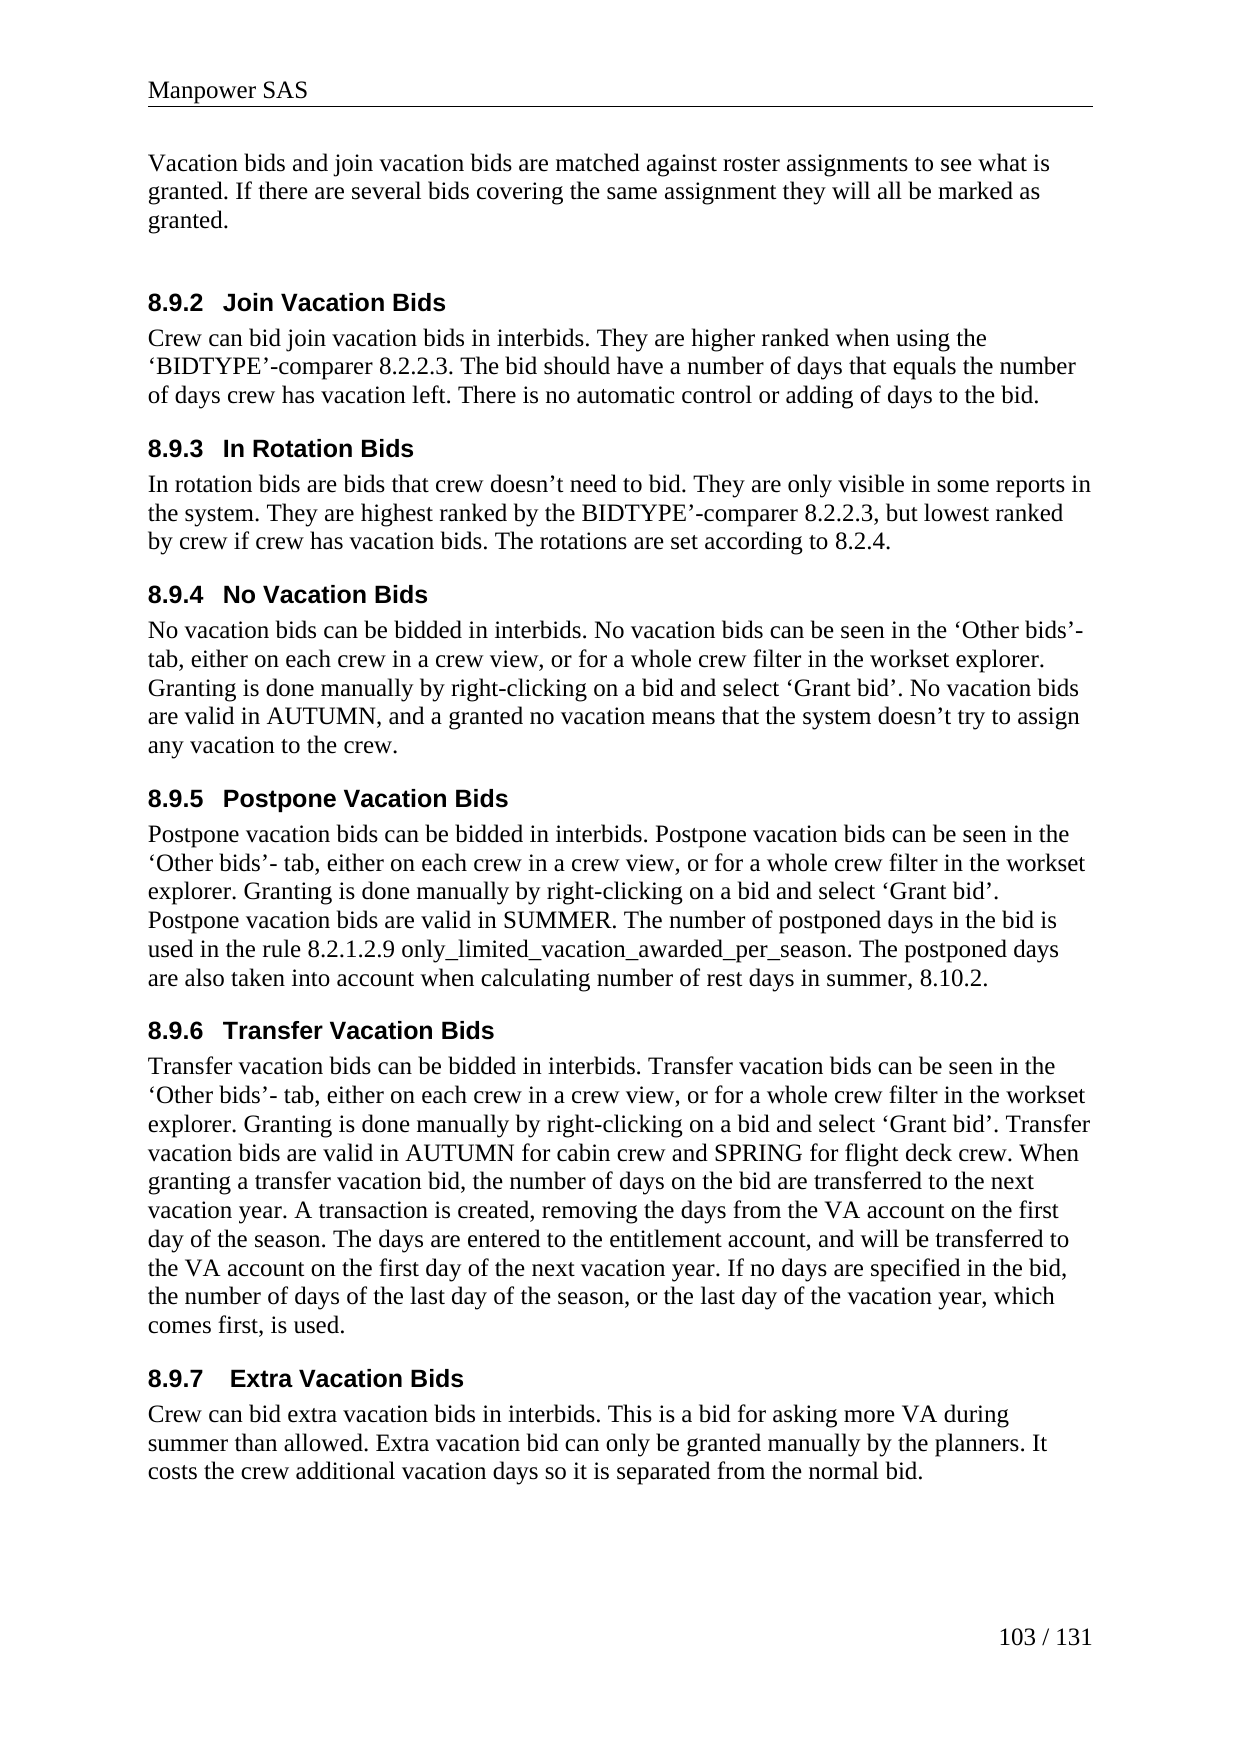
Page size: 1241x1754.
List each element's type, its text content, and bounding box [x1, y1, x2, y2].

text In rotation bids are bids that crew doesn’t need to bid. They are only visible in some reports in the system. They are highest ranked by the BIDTYPE’-comparer 8.2.2.3, but lowest ranked by crew if crew has vacation bids. The rotations are set according to 8.2.4. [148, 469, 1093, 555]
subtitle Postpone Vacation Bids [148, 784, 1093, 813]
text No vacation bids can be bidded in interbids. No vacation bids can be seen in the ‘Other bids’- tab, either on each crew in a crew view, or for a whole crew filter in the workset explorer. Granting is done manually by right-clicking on a bid and select ‘Grant bid’. No vacation bids are valid in AUTUMN, and a granted no vacation means that the system doesn’t try to assign any vacation to the crew. [148, 615, 1093, 759]
subtitle In Rotation Bids [148, 434, 1093, 463]
subtitle Transfer Vacation Bids [148, 1016, 1093, 1045]
text Crew can bid extra vacation bids in interbids. This is a bid for asking more VA during summer than allowed. Extra vacation bid can only be granted manually by the planners. It costs the crew additional vacation days so it is separated from the normal bid. [148, 1399, 1093, 1485]
subtitle No Vacation Bids [148, 580, 1093, 609]
subtitle Join Vacation Bids [148, 288, 1093, 316]
text Crew can bid join vacation bids in interbids. They are higher ranked when using the ‘BIDTYPE’-comparer 8.2.2.3. The bid should have a number of days that equals the number of days crew has vacation left. There is no automatic control or adding of days to the bid. [148, 323, 1093, 409]
text Postpone vacation bids can be bidded in interbids. Postpone vacation bids can be seen in the ‘Other bids’- tab, either on each crew in a crew view, or for a whole crew filter in the workset explorer. Granting is done manually by right-clicking on a bid and select ‘Grant bid’. Postpone vacation bids are valid in SUMMER. The number of postponed days in the bid is used in the rule 8.2.1.2.9 only_limited_vacation_awarded_per_season. The postponed days are also taken into account when calculating number of rest days in summer, 8.8.2. [148, 819, 1093, 991]
text Transfer vacation bids can be bidded in interbids. Transfer vacation bids can be seen in the ‘Other bids’- tab, either on each crew in a crew view, or for a whole crew filter in the workset explorer. Granting is done manually by right-clicking on a bid and select ‘Grant bid’. Transfer vacation bids are valid in AUTUMN for cabin crew and SPRING for flight deck crew. When granting a transfer vacation bid, the number of days on the bid are transferred to the next vacation year. A transaction is created, removing the days from the VA account on the first day of the season. The days are entered to the entitlement account, and will be transferred to the VA account on the first day of the next vacation year. If no days are specified in the bid, the number of days of the last day of the season, or the last day of the vacation year, which comes first, is used. [148, 1051, 1093, 1339]
subtitle Extra Vacation Bids [148, 1364, 1093, 1393]
text Vacation bids and join vacation bids are matched against roster assignments to see what is granted. If there are several bids covering the same assignment they will all be marked as granted. [148, 148, 1093, 234]
